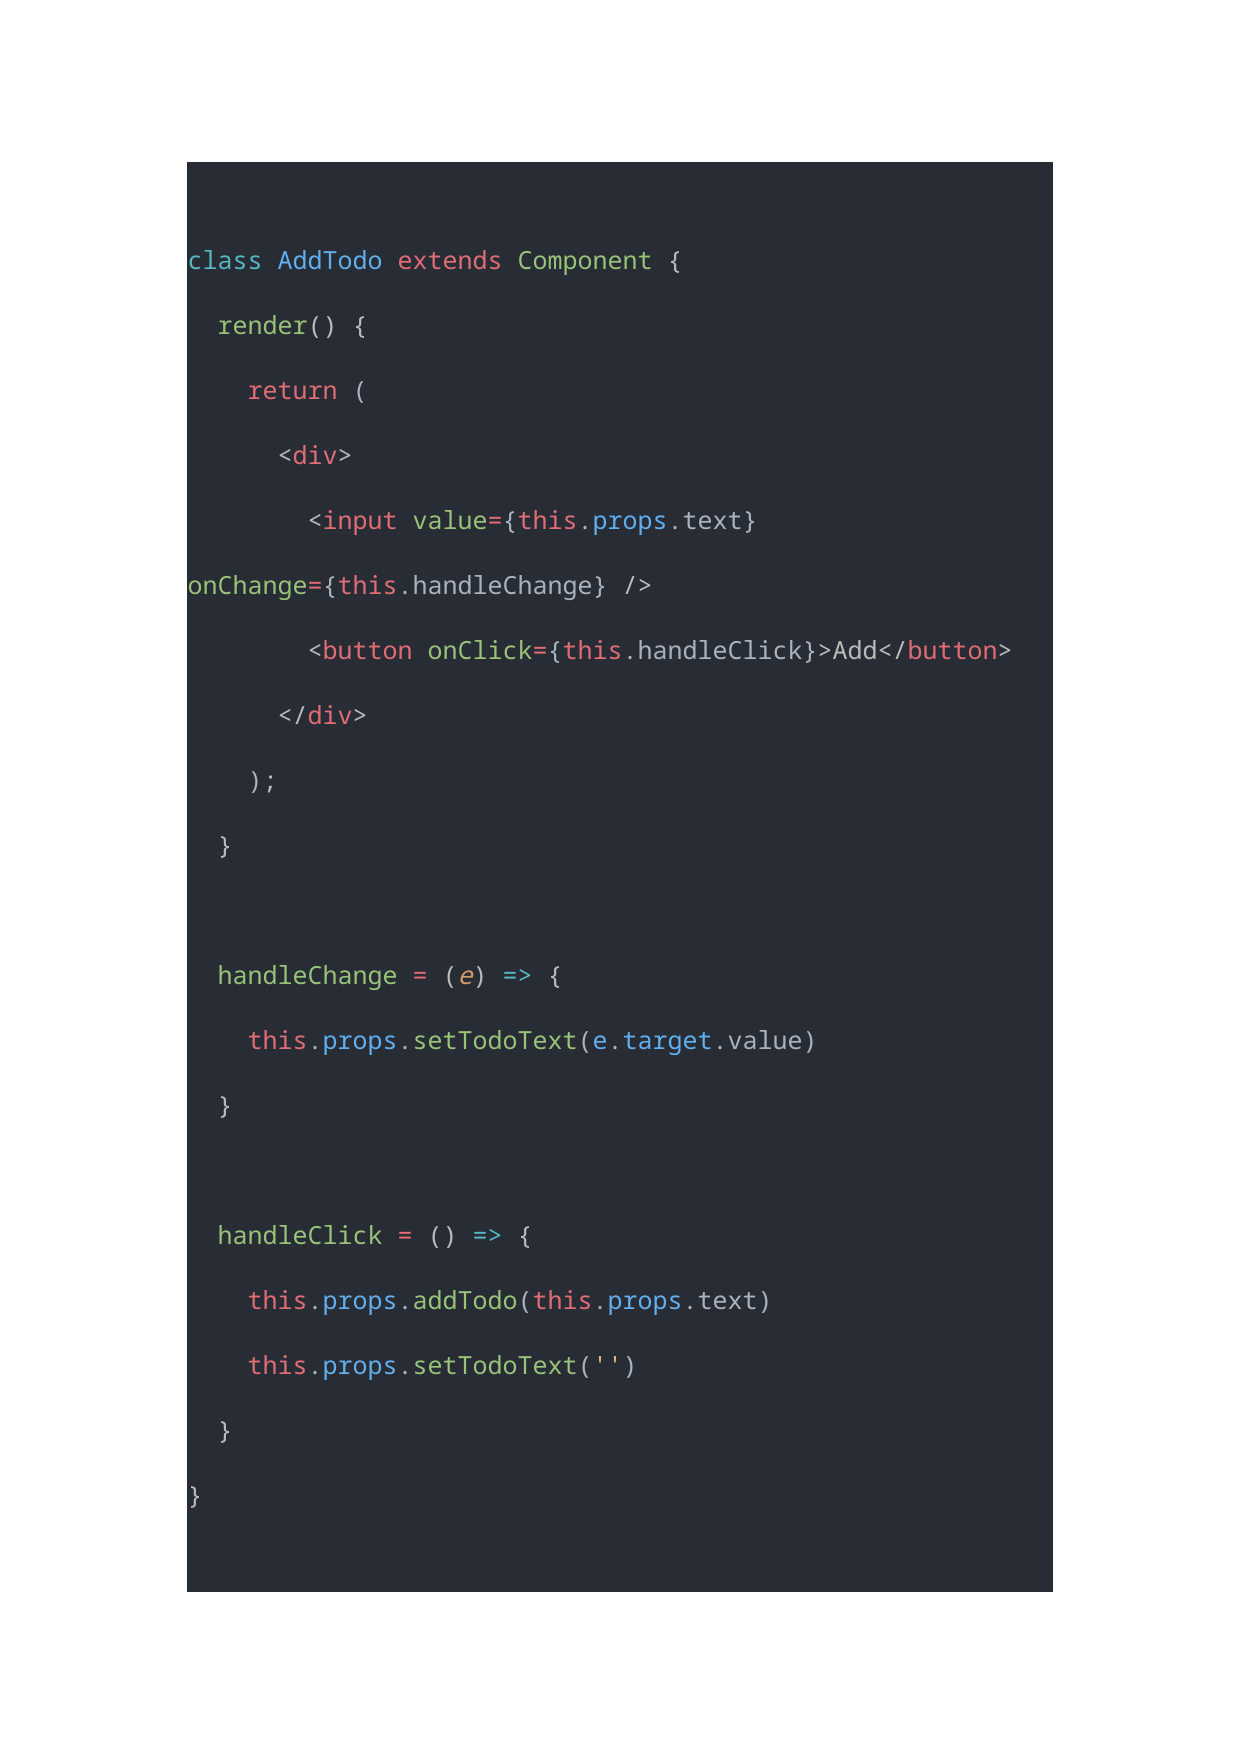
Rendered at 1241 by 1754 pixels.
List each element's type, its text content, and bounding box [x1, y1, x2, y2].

text <input value={this.props.text} onChange={this.handleChange} /> [187, 487, 1053, 617]
text render() { [187, 292, 1053, 357]
text <div> [187, 422, 1053, 487]
text handleClick = () => { [187, 1202, 1053, 1267]
text <button onClick={this.handleClick}>Add</button> [187, 617, 1053, 682]
text } [187, 1072, 1053, 1137]
text ); [187, 747, 1053, 812]
text handleChange = (e) => { [187, 942, 1053, 1007]
text class AddTodo extends Component { [187, 227, 1053, 292]
text this.props.setTodoText(e.target.value) [187, 1007, 1053, 1072]
text </div> [187, 682, 1053, 747]
text this.props.setTodoText('') [187, 1332, 1053, 1397]
text this.props.addTodo(this.props.text) [187, 1267, 1053, 1332]
text } [187, 1397, 1053, 1462]
text } [187, 1462, 1053, 1527]
text return ( [187, 357, 1053, 422]
text } [187, 812, 1053, 877]
